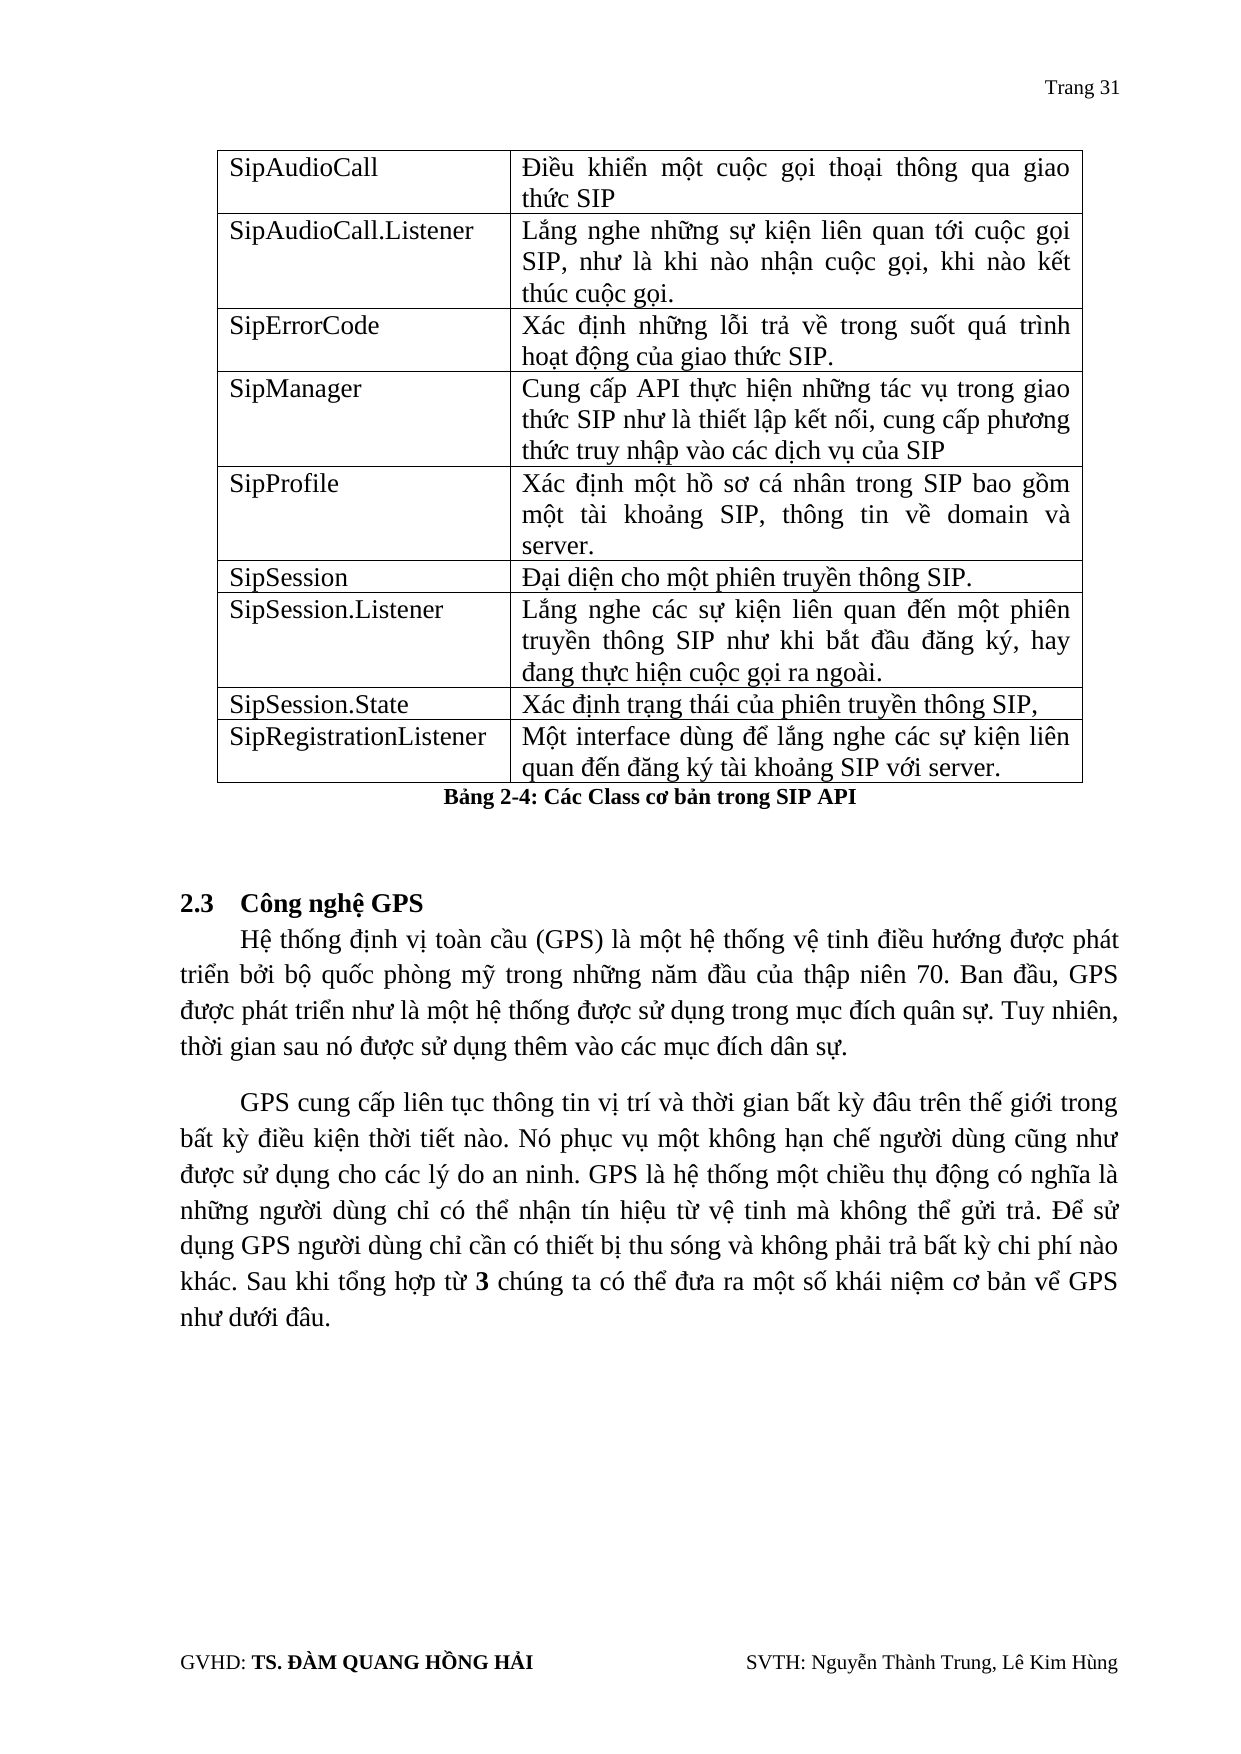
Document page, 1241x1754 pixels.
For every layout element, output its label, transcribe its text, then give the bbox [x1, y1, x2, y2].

table_cell SipProfile [218, 467, 510, 560]
table_cell Xác định một hồ sơ cá nhân trong SIP bao gồm một tài khoảng SIP, thông tin về domain và server. [511, 467, 1082, 560]
subtitle Công nghệ GPS [180, 887, 1120, 918]
table_cell SipSession.Listener [218, 593, 510, 687]
table_cell Xác định trạng thái của phiên truyền thông SIP, [511, 688, 1082, 719]
table_cell SipSession.State [218, 688, 510, 719]
table_cell Xác định những lỗi trả về trong suốt quá trình hoạt động của giao thức SIP. [511, 309, 1082, 371]
table_cell Lắng nghe những sự kiện liên quan tới cuộc gọi SIP, như là khi nào nhận cuộc gọi, khi nào kết thúc cuộc gọi. [511, 214, 1082, 308]
table_cell Lắng nghe các sự kiện liên quan đến một phiên truyền thông SIP như khi bắt đầu đăng ký, hay đang thực hiện cuộc gọi ra ngoài. [511, 593, 1082, 687]
table_cell SipSession [218, 561, 510, 592]
table_cell Đại diện cho một phiên truyền thông SIP. [511, 561, 1082, 592]
table_cell SipErrorCode [218, 309, 510, 371]
table_cell SipAudioCall.Listener [218, 214, 510, 308]
table_cell SipManager [218, 372, 510, 466]
table_cell Điều khiển một cuộc gọi thoại thông qua giao thức SIP [511, 151, 1082, 213]
table_cell Cung cấp API thực hiện những tác vụ trong giao thức SIP như là thiết lập kết nối, cung cấp phương thức truy nhập vào các dịch vụ của SIP [511, 372, 1082, 466]
table_cell SipRegistrationListener [218, 720, 510, 782]
table_cell Một interface dùng để lắng nghe các sự kiện liên quan đến đăng ký tài khoảng SIP với server. [511, 720, 1082, 782]
table_cell SipAudioCall [218, 151, 510, 213]
text Hệ thống định vị toàn cầu (GPS) là một hệ thống vệ tinh điều hướng được phát triển bởi bộ quốc phòng mỹ trong những năm đầu của thập niên 70. Ban đầu, GPS được phát triển như là một hệ thống được sử dụng trong mục đích quân sự. Tuy nhiên, thời gian sau nó được sử dụng thêm vào các mục đích dân sự. [180, 923, 1120, 1061]
text GPS cung cấp liên tục thông tin vị trí và thời gian bất kỳ đâu trên thế giới trong bất kỳ điều kiện thời tiết nào. Nó phục vụ một không hạn chế người dùng cũng như được sử dụng cho các lý do an ninh. GPS là hệ thống một chiều thụ động có nghĩa là những người dùng chỉ có thể nhận tín hiệu từ vệ tinh mà không thể gửi trả. Để sử dụng GPS người dùng chỉ cần có thiết bị thu sóng và không phải trả bất kỳ chi phí nào khác. Sau khi tổng hợp từ chúng ta có thể đưa ra một số khái niệm cơ bản vể GPS như dưới đâu. [180, 1087, 1120, 1332]
